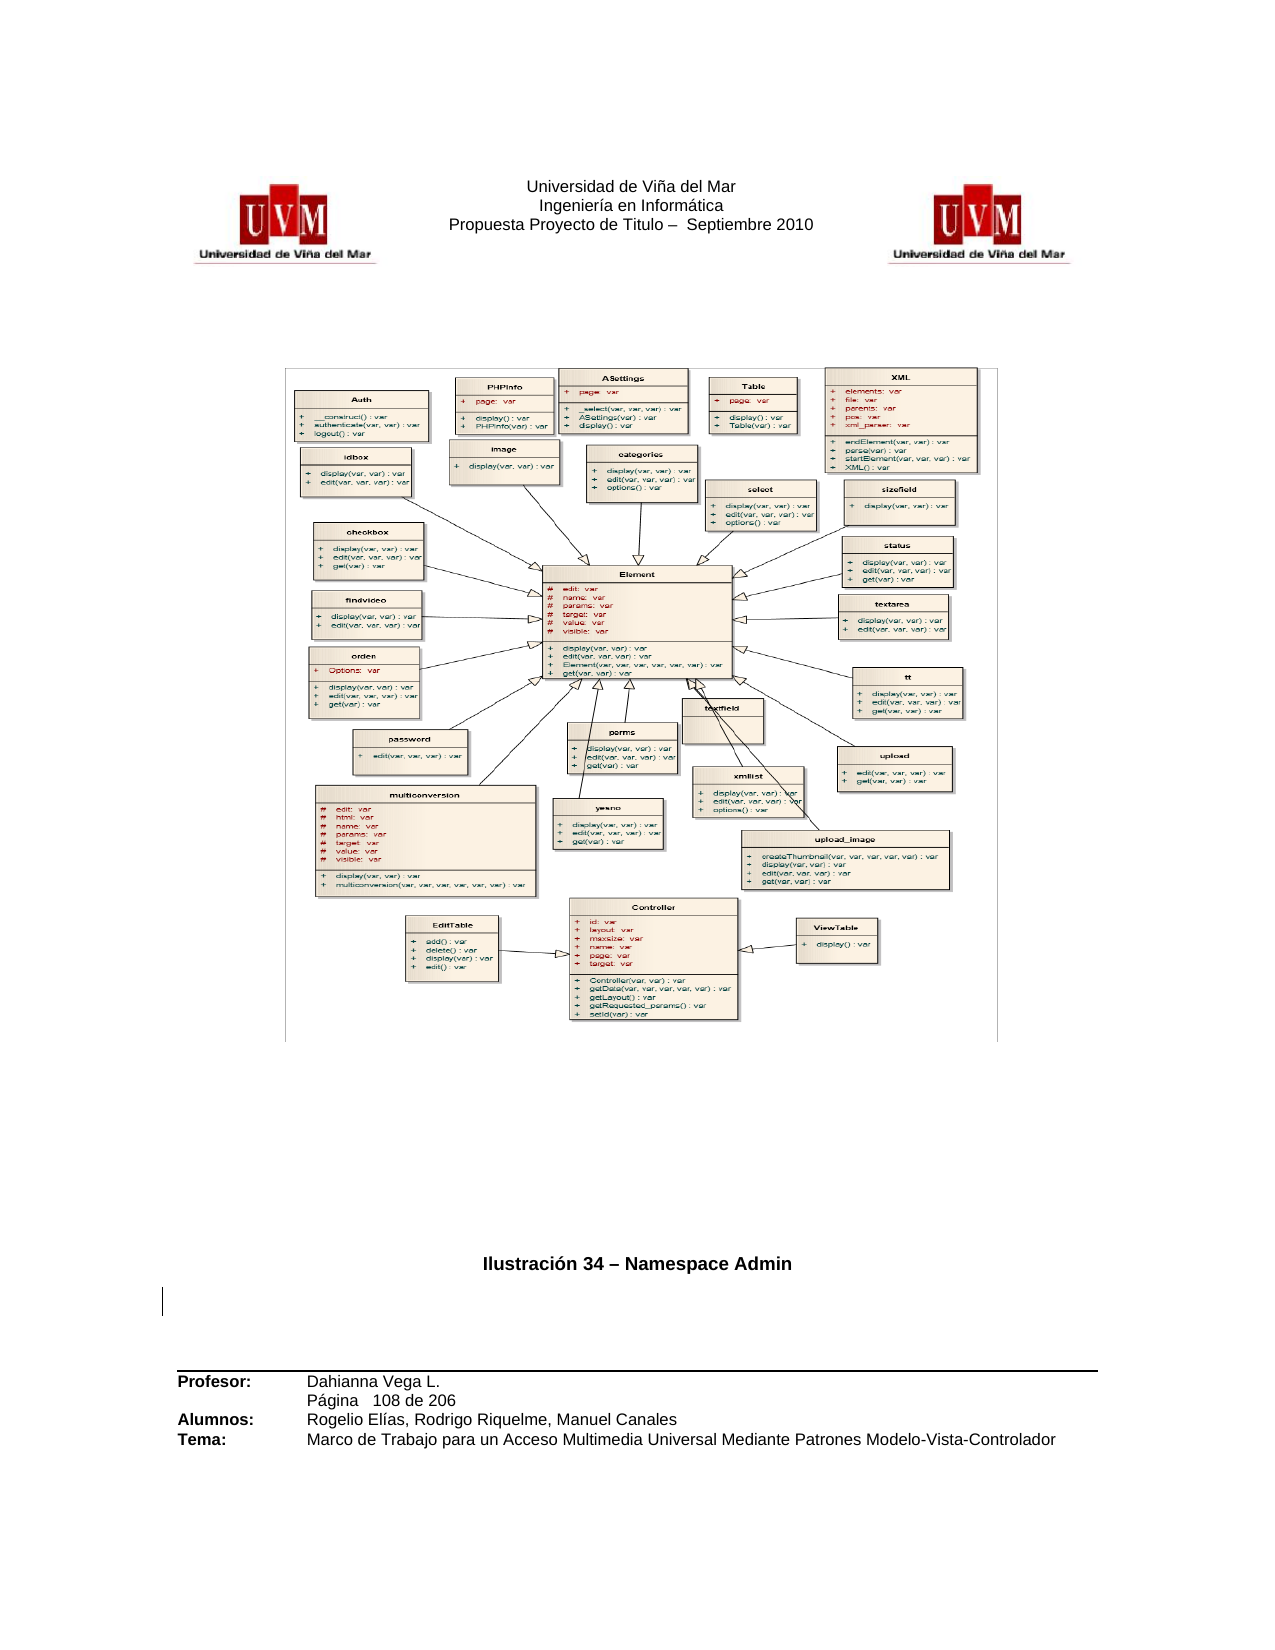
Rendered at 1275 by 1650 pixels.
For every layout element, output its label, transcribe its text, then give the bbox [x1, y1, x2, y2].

picture [177, 176, 390, 267]
text Ilustración 34 – Namespace Admin [177, 1253, 1098, 1274]
picture [871, 176, 1084, 267]
picture [255, 346, 1020, 1058]
